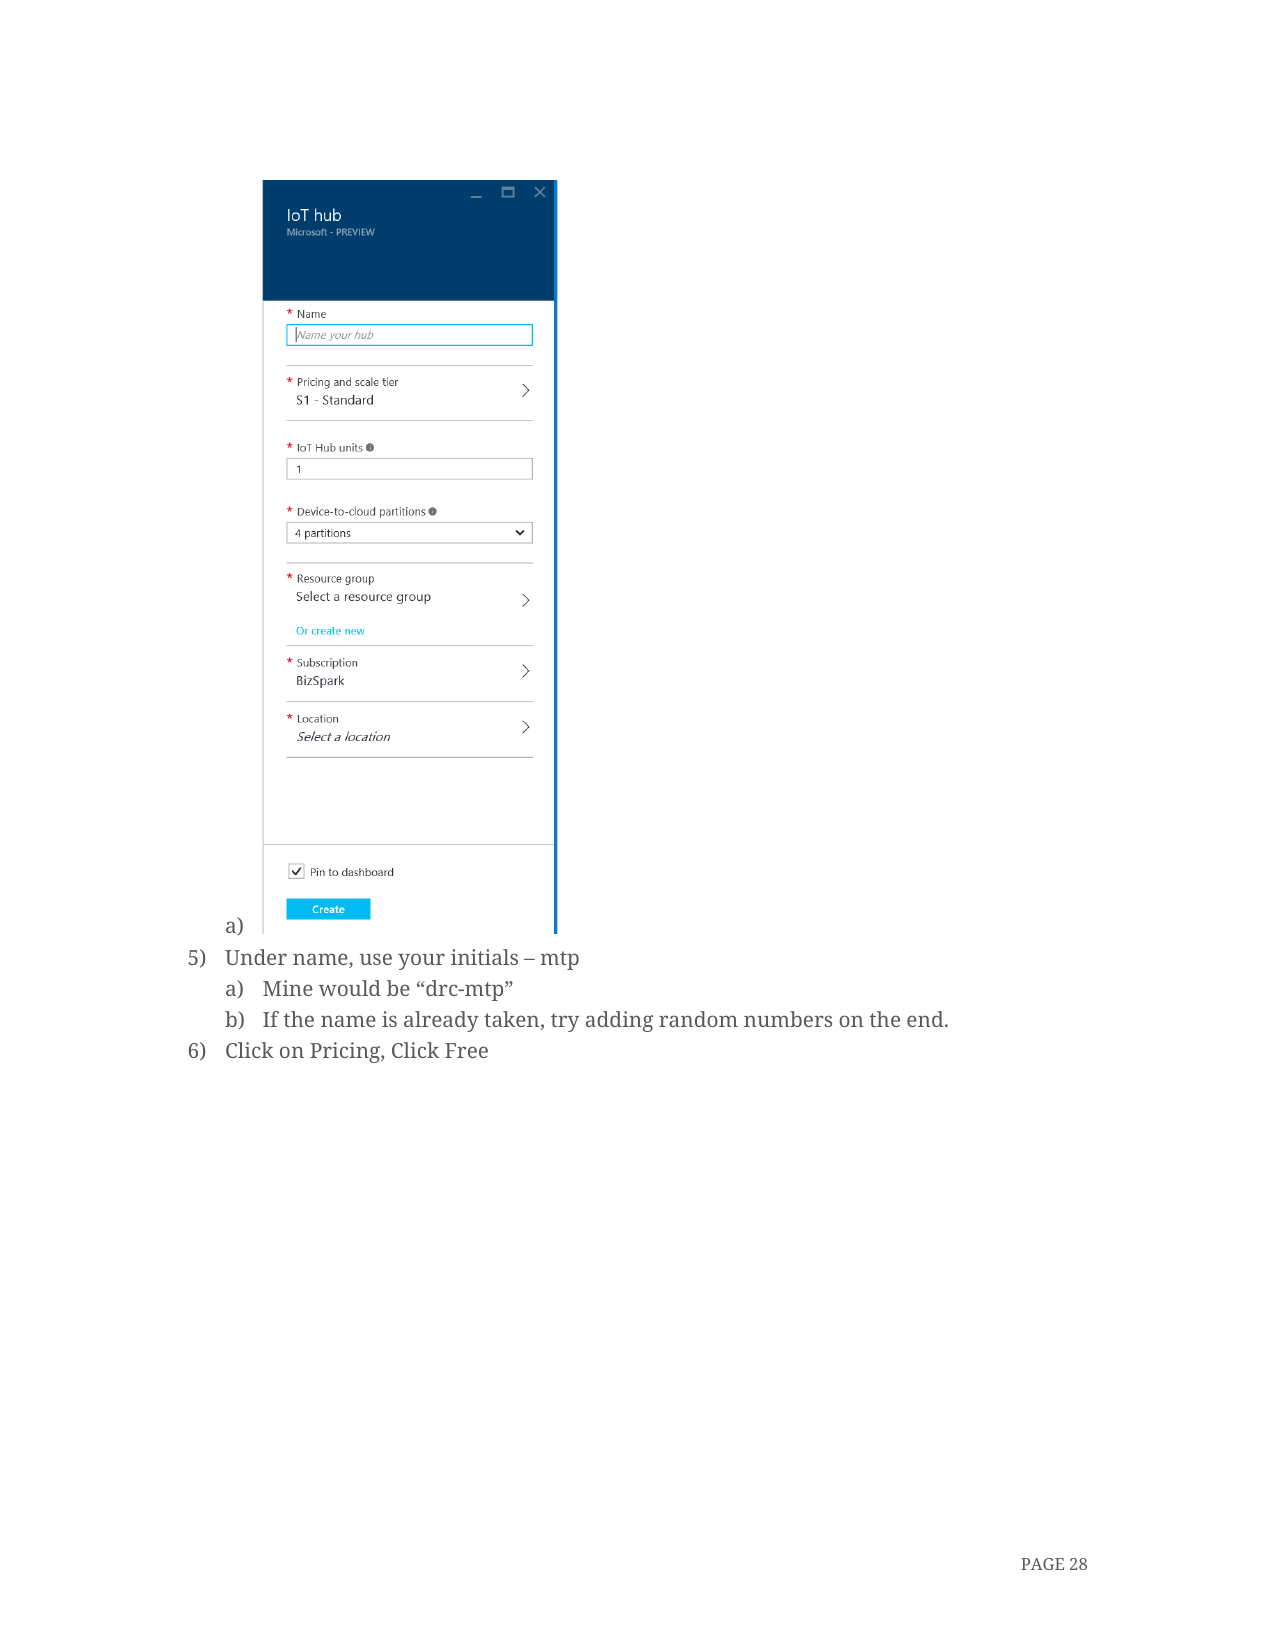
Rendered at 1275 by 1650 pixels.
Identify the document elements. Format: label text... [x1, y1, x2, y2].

list Under name, use your initials – mtp [187, 943, 1087, 971]
list Click on Pricing, Click Free [187, 1037, 1087, 1065]
picture [262, 180, 558, 934]
list Mine would be “drc-mtp” [225, 974, 1087, 1002]
list If the name is already taken, try adding random numbers on the end. [225, 1005, 1087, 1034]
